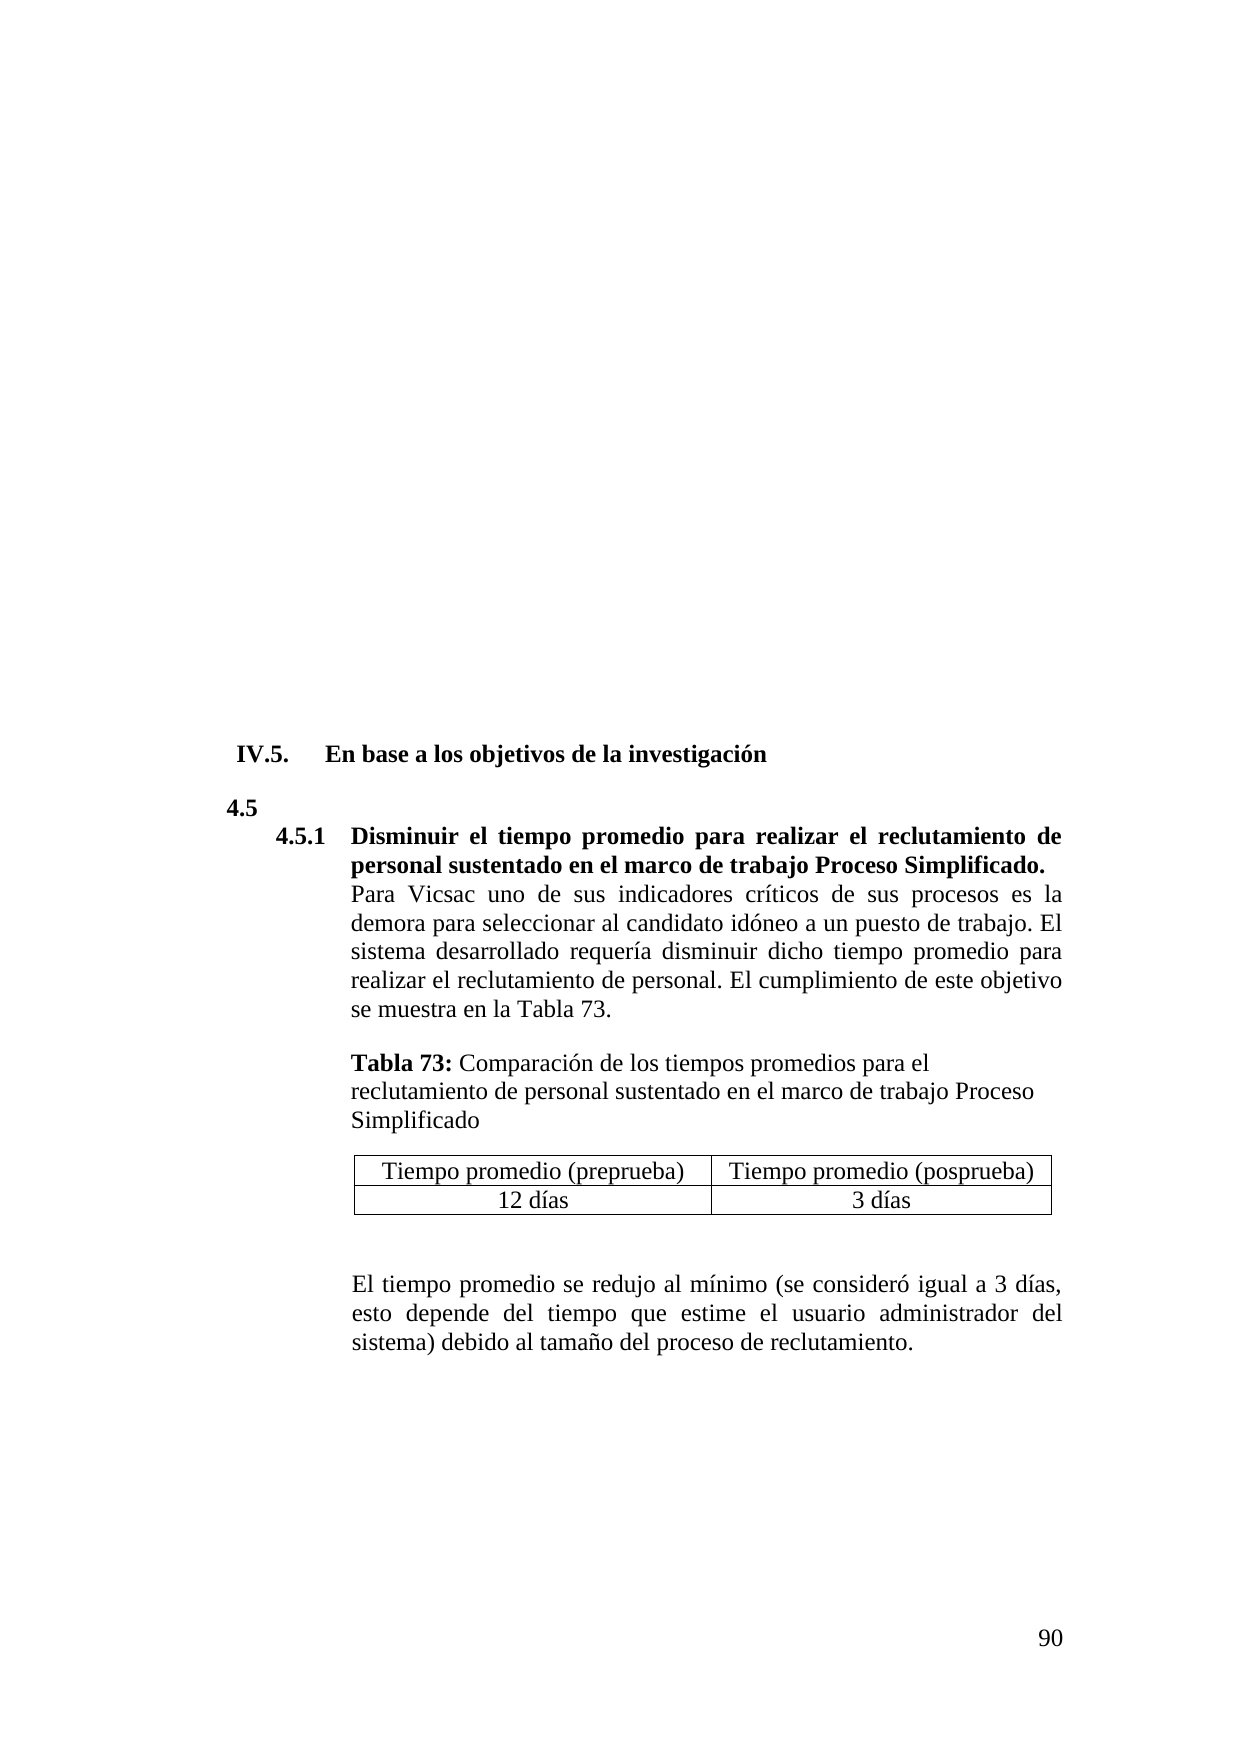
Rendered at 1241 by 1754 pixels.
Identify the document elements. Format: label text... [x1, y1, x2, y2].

list Para Vicsac uno de sus indicadores críticos de sus procesos es la demora para seleccionar al candidato idóneo a un puesto de trabajo. El sistema desarrollado requería disminuir dicho tiempo promedio para realizar el reclutamiento de personal. El cumplimiento de este objetivo se muestra en la Tabla 73. [351, 879, 1063, 1023]
table_cell 3 días [712, 1186, 1051, 1214]
table_header Tiempo promedio (preprueba) [355, 1156, 711, 1184]
subtitle En base a los objetivos de la investigación [236, 739, 1063, 768]
table_header Tiempo promedio (posprueba) [712, 1156, 1051, 1184]
text Tabla 73: Comparación de los tiempos promedios para el reclutamiento de personal sustentado en el marco de trabajo Proceso Simplificado [351, 1048, 1063, 1134]
list Disminuir el tiempo promedio para realizar el reclutamiento de personal sustentado en el marco de trabajo Proceso Simplificado. [276, 821, 1063, 879]
text El tiempo promedio se redujo al mínimo (se consideró igual a 3 días, esto depende del tiempo que estime el usuario administrador del sistema) debido al tamaño del proceso de reclutamiento. [352, 1269, 1063, 1355]
table_cell 12 días [355, 1186, 711, 1214]
